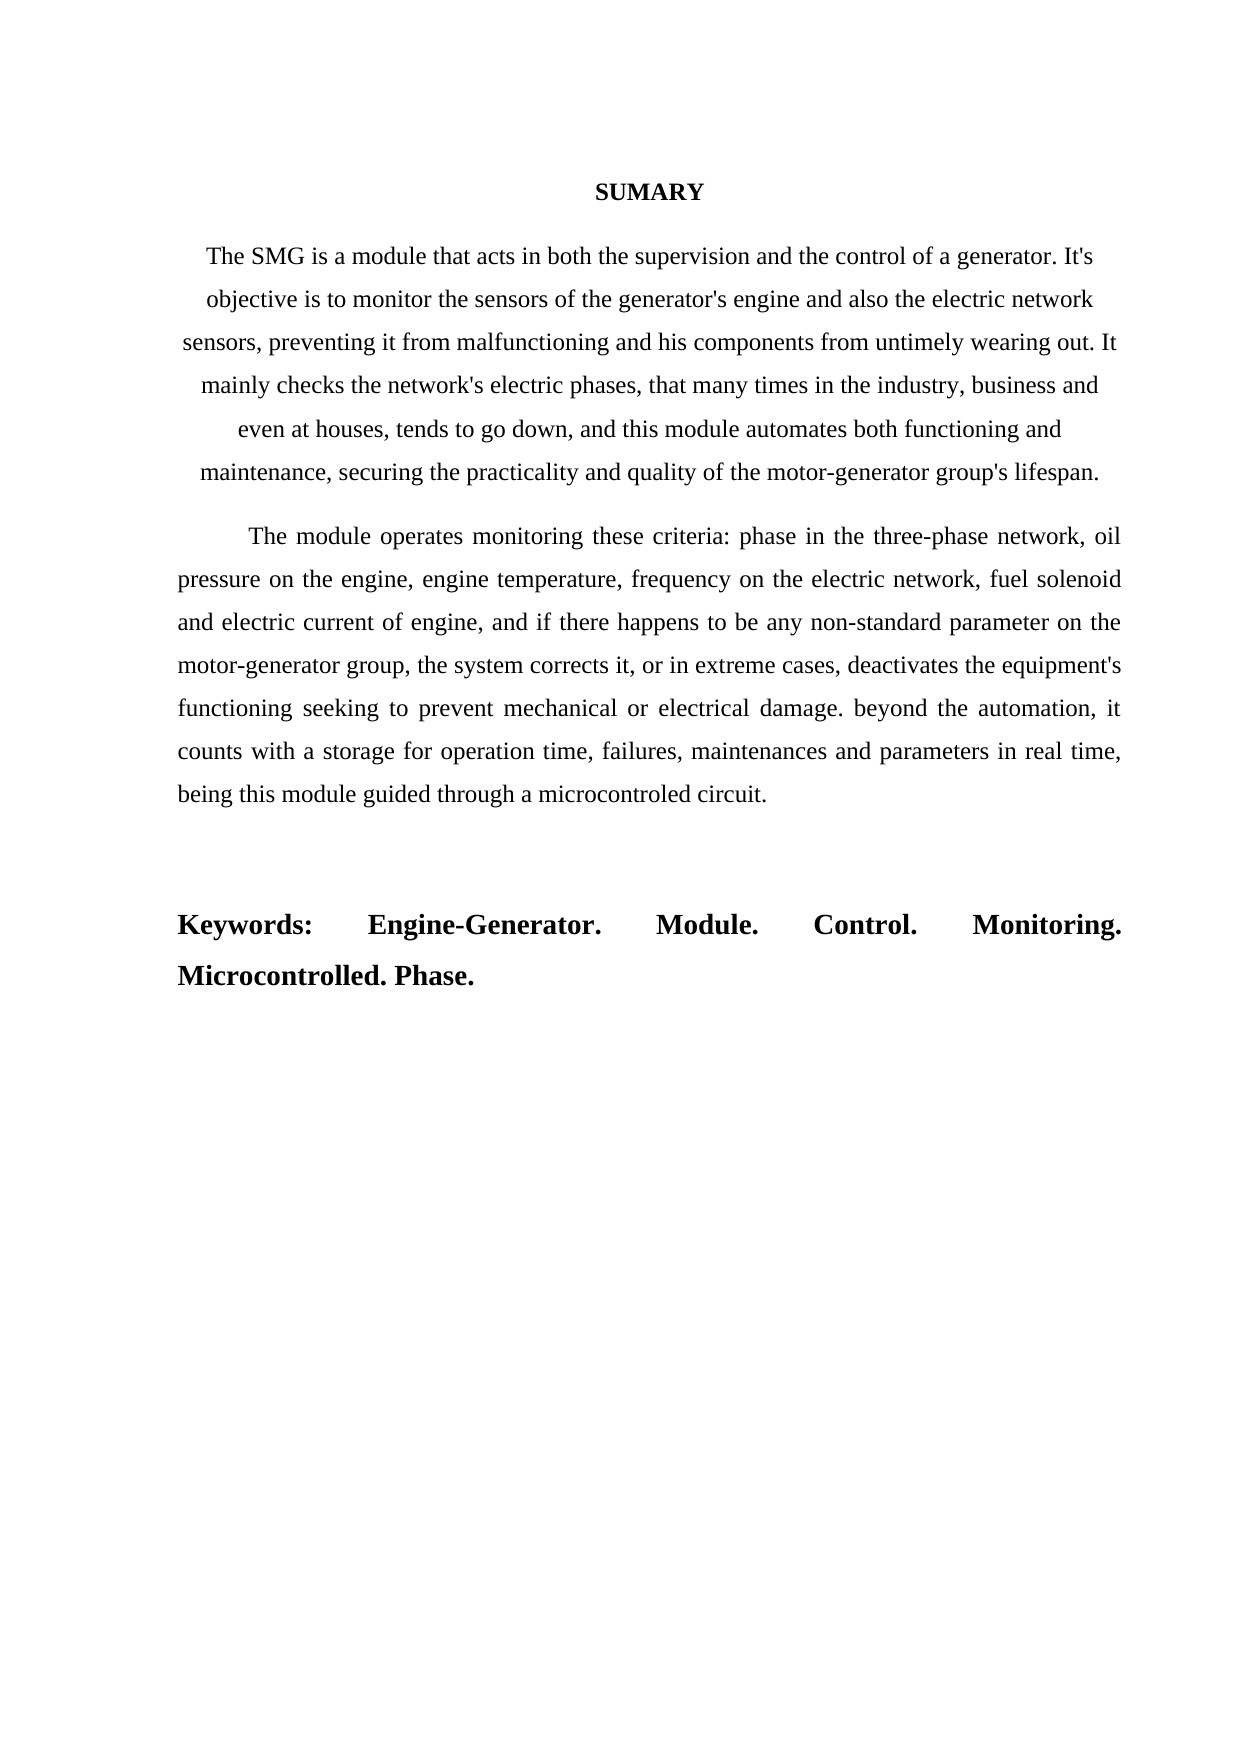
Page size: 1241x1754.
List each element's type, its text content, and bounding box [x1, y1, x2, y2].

text SUMARY [177, 177, 1122, 206]
text The module operates monitoring these criteria: phase in the three-phase network, oil pressure on the engine, engine temperature, frequency on the electric network, fuel solenoid and electric current of engine, and if there happens to be any non-standard parameter on the motor-generator group, the system corrects it, or in extreme cases, deactivates the equipment's functioning seeking to prevent mechanical or electrical damage. beyond the automation, it counts with a storage for operation time, failures, maintenances and parameters in real time, being this module guided through a microcontroled circuit. [177, 521, 1122, 808]
text The SMG is a module that acts in both the supervision and the control of a generator. It's objective is to monitor the sensors of the generator's engine and also the electric network sensors, preventing it from malfunctioning and his components from untimely wearing out. It mainly checks the network's electric phases, that many times in the industry, business and even at houses, tends to go down, and this module automates both functioning and maintenance, securing the practicality and quality of the motor-generator group's lifespan. [177, 241, 1122, 486]
text Keywords: Engine-Generator. Module. Control. Monitoring. Microcontrolled. Phase. [177, 907, 1122, 991]
